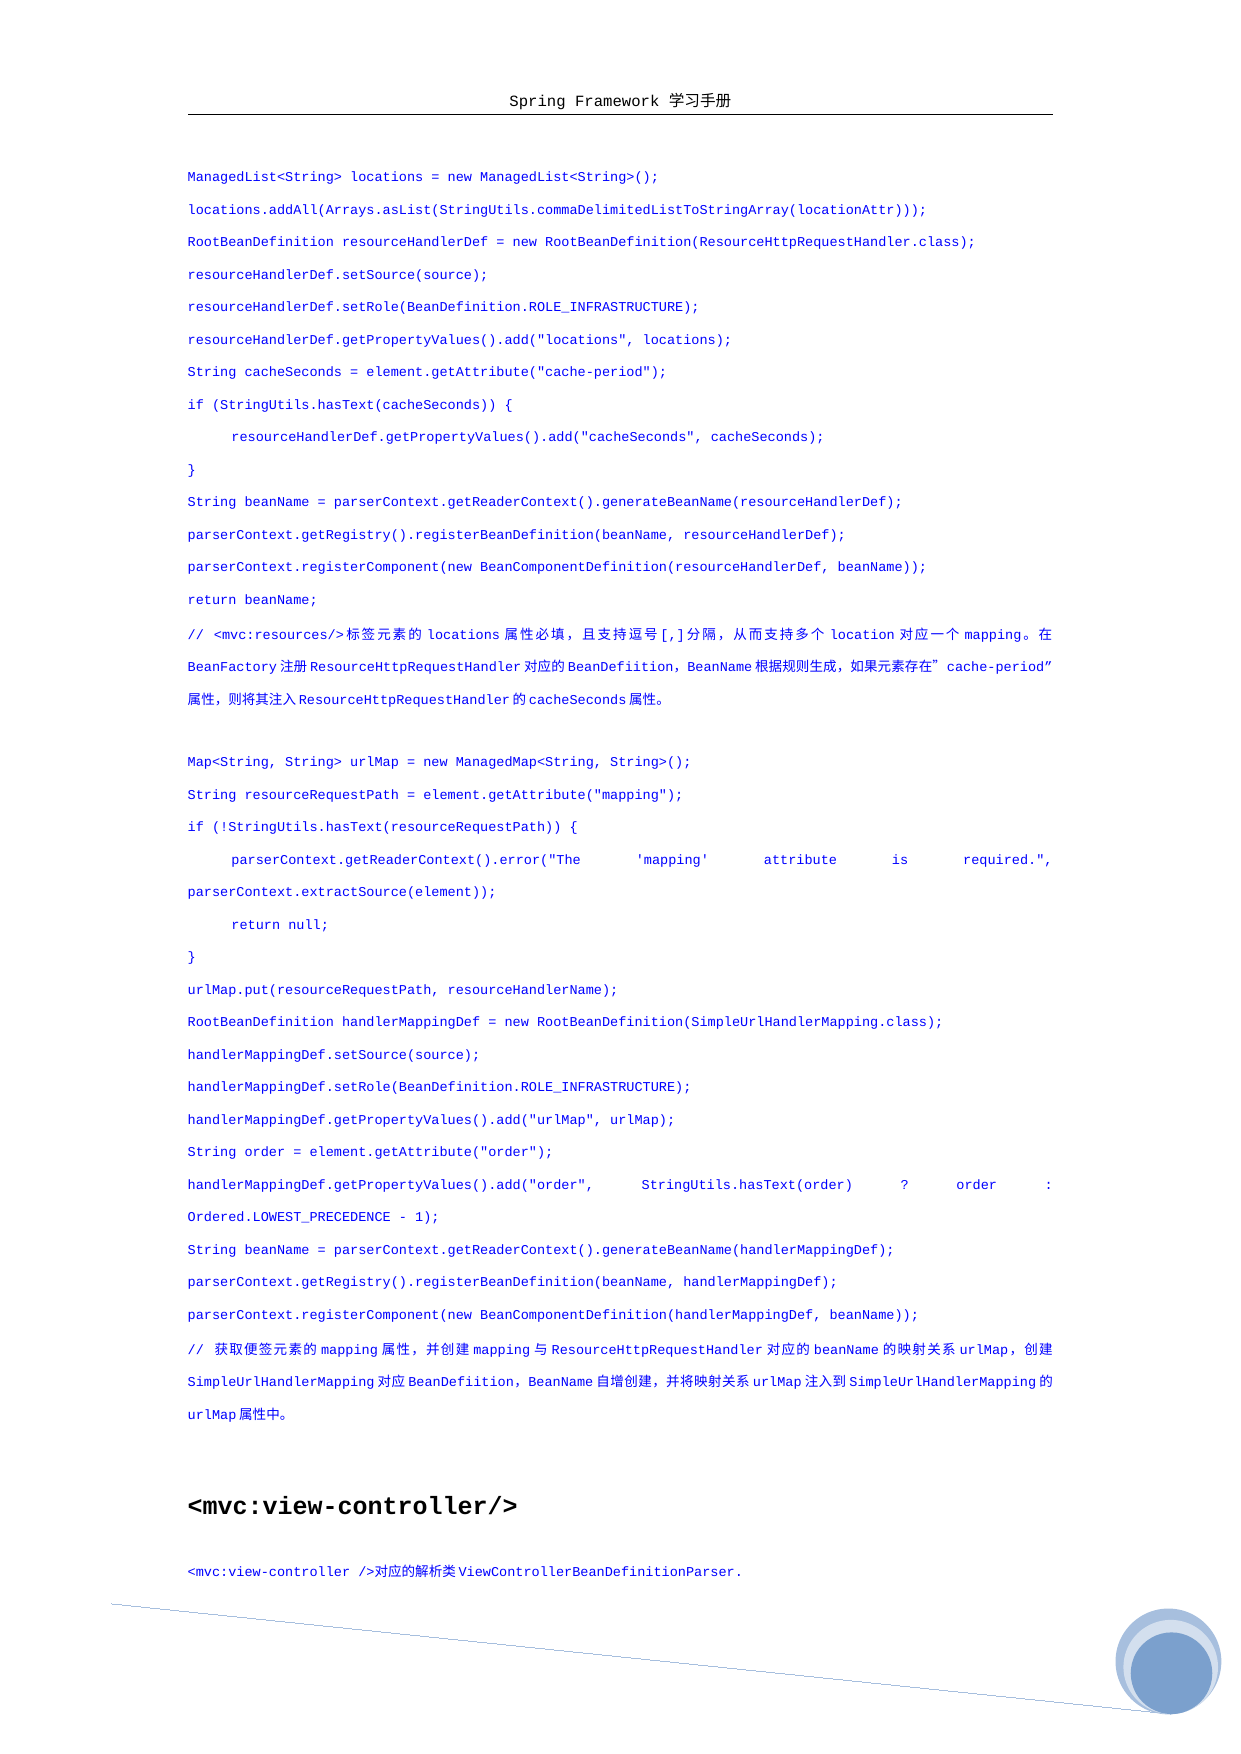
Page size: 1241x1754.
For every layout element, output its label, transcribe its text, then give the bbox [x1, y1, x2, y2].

text RootBeanDefinition resourceHandlerDef = new RootBeanDefinition(ResourceHttpRequestHandler.class); [187, 227, 1053, 259]
text // <mvc:resources/>标签元素的locations属性必填，且支持逗号[,]分隔，从而支持多个location对应一个mapping。在BeanFactory注册ResourceHttpRequestHandler对应的BeanDefiition，BeanName根据规则生成，如果元素存在”cache-period”属性，则将其注入ResourceHttpRequestHandler的cacheSeconds属性。 [187, 617, 1053, 714]
text RootBeanDefinition handlerMappingDef = new RootBeanDefinition(SimpleUrlHandlerMapping.class); [187, 1007, 1053, 1039]
text locations.addAll(Arrays.asList(StringUtils.commaDelimitedListToStringArray(locationAttr))); [187, 194, 1053, 227]
text return beanName; [187, 584, 1053, 617]
text parserContext.getRegistry().registerBeanDefinition(beanName, handlerMappingDef); [187, 1267, 1053, 1299]
text <mvc:view-controller />对应的解析类ViewControllerBeanDefinitionParser. [187, 1554, 1053, 1586]
subtitle <mvc:view-controller/> [187, 1491, 1053, 1524]
text resourceHandlerDef.getPropertyValues().add("locations", locations); [187, 324, 1053, 357]
text urlMap.put(resourceRequestPath, resourceHandlerName); [187, 974, 1053, 1007]
text parserContext.getReaderContext().error("The 'mapping' attribute is required.", parserContext.extractSource(element)); [187, 844, 1053, 909]
text // 获取便签元素的mapping属性，并创建mapping与ResourceHttpRequestHandler对应的beanName的映射关系urlMap，创建SimpleUrlHandlerMapping对应BeanDefiition，BeanName自增创建，并将映射关系urlMap注入到SimpleUrlHandlerMapping的urlMap属性中。 [187, 1332, 1053, 1429]
text parserContext.registerComponent(new BeanComponentDefinition(handlerMappingDef, beanName)); [187, 1299, 1053, 1332]
text } [187, 454, 1053, 487]
text handlerMappingDef.setSource(source); [187, 1039, 1053, 1072]
text handlerMappingDef.getPropertyValues().add("order", StringUtils.hasText(order) ? order : Ordered.LOWEST_PRECEDENCE - 1); [187, 1169, 1053, 1234]
text String beanName = parserContext.getReaderContext().generateBeanName(resourceHandlerDef); [187, 487, 1053, 519]
text resourceHandlerDef.setSource(source); [187, 259, 1053, 292]
text if (StringUtils.hasText(cacheSeconds)) { [187, 389, 1053, 422]
text ManagedList<String> locations = new ManagedList<String>(); [187, 162, 1053, 194]
text handlerMappingDef.getPropertyValues().add("urlMap", urlMap); [187, 1104, 1053, 1137]
text } [187, 942, 1053, 974]
text parserContext.getRegistry().registerBeanDefinition(beanName, resourceHandlerDef); [187, 519, 1053, 552]
text String order = element.getAttribute("order"); [187, 1137, 1053, 1169]
text String beanName = parserContext.getReaderContext().generateBeanName(handlerMappingDef); [187, 1234, 1053, 1267]
text String resourceRequestPath = element.getAttribute("mapping"); [187, 779, 1053, 812]
text return null; [187, 909, 1053, 942]
text Map<String, String> urlMap = new ManagedMap<String, String>(); [187, 747, 1053, 779]
text parserContext.registerComponent(new BeanComponentDefinition(resourceHandlerDef, beanName)); [187, 552, 1053, 584]
text resourceHandlerDef.setRole(BeanDefinition.ROLE_INFRASTRUCTURE); [187, 292, 1053, 324]
text resourceHandlerDef.getPropertyValues().add("cacheSeconds", cacheSeconds); [187, 422, 1053, 454]
text handlerMappingDef.setRole(BeanDefinition.ROLE_INFRASTRUCTURE); [187, 1072, 1053, 1104]
text String cacheSeconds = element.getAttribute("cache-period"); [187, 357, 1053, 389]
text if (!StringUtils.hasText(resourceRequestPath)) { [187, 812, 1053, 844]
